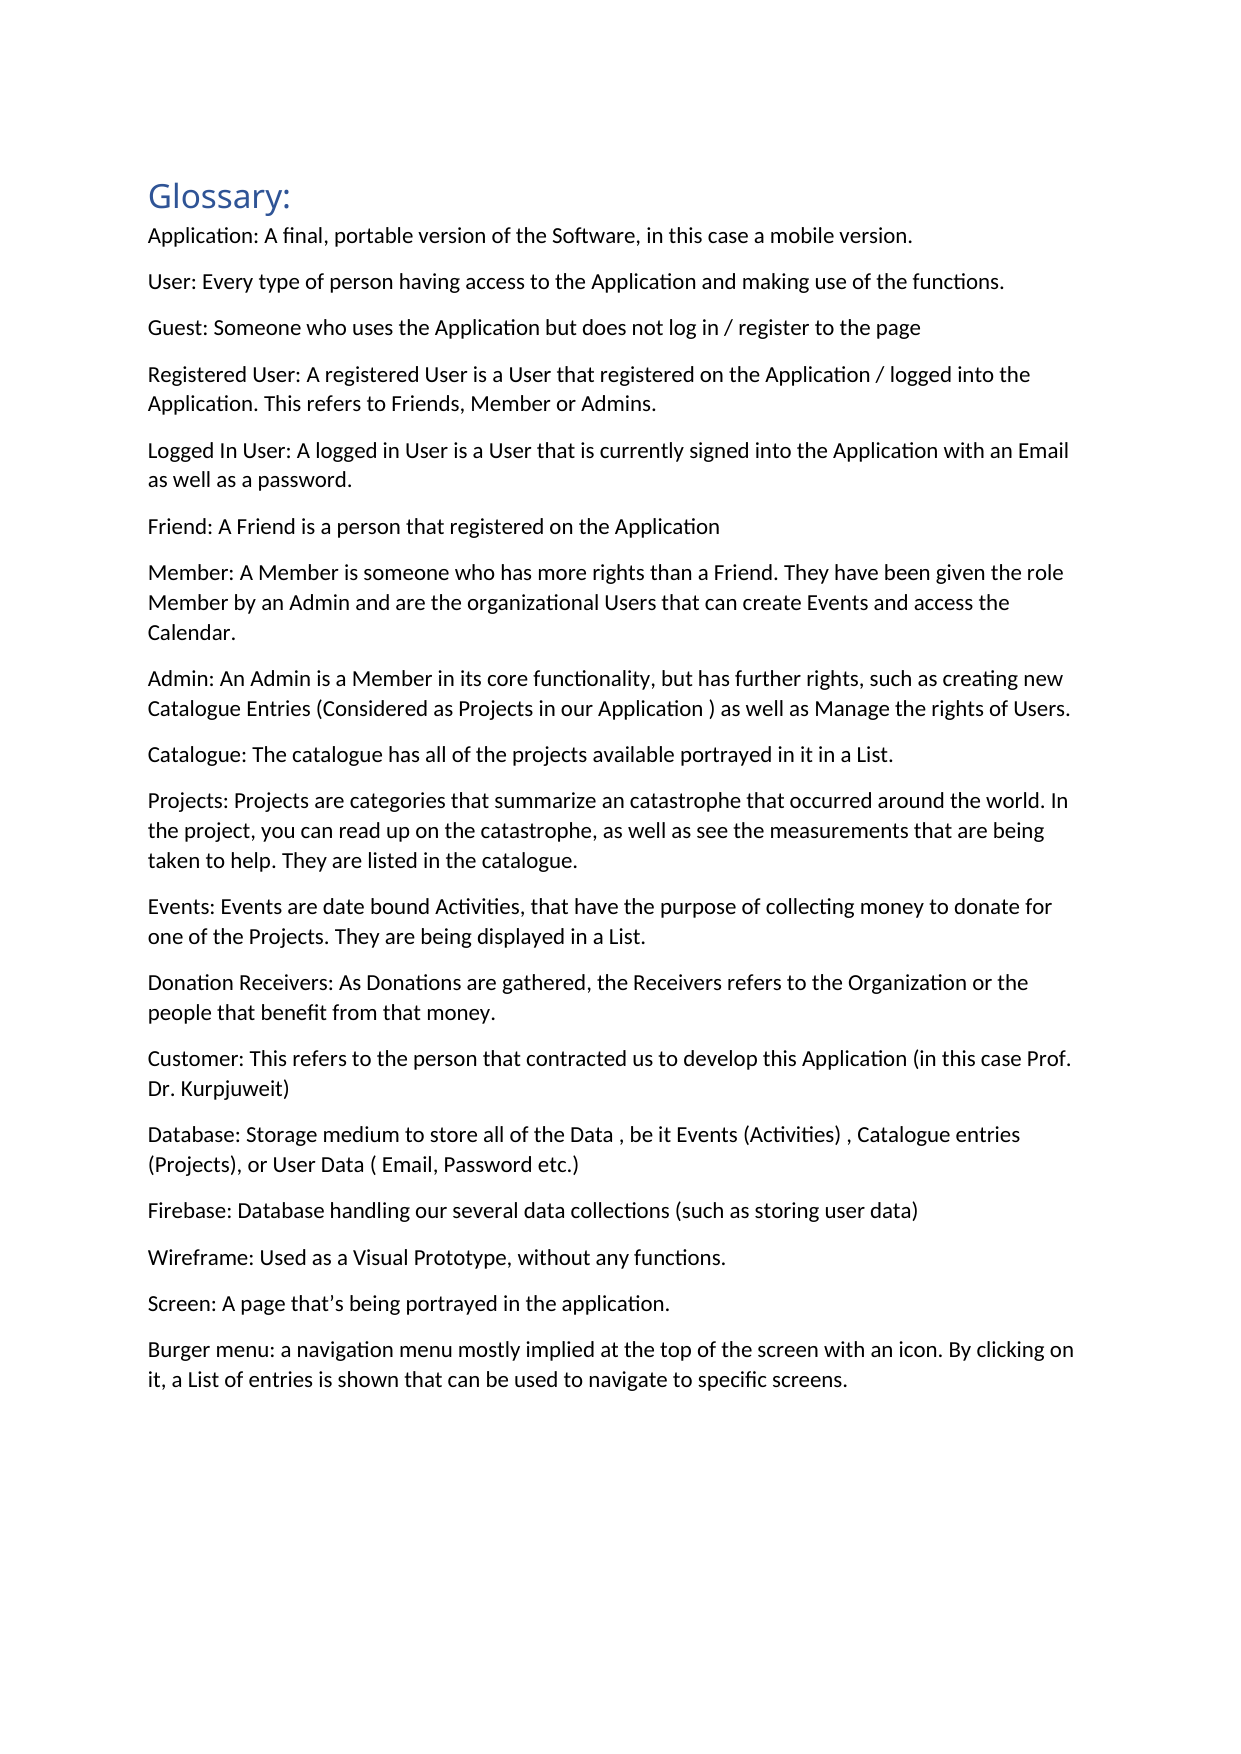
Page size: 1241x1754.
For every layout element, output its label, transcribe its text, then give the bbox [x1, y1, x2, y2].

text Logged In User: A logged in User is a User that is currently signed into the Application with an Email as well as a password. [148, 436, 1093, 493]
text Database: Storage medium to store all of the Data , be it Events (Activities) , Catalogue entries (Projects), or User Data ( Email, Password etc.) [148, 1120, 1093, 1178]
text Screen: A page that’s being portrayed in the application. [148, 1289, 1093, 1317]
text Registered User: A registered User is a User that registered on the Application / logged into the Application. This refers to Friends, Member or Admins. [148, 360, 1093, 417]
text Admin: An Admin is a Member in its core functionality, but has further rights, such as creating new Catalogue Entries (Considered as Projects in our Application ) as well as Manage the rights of Users. [148, 664, 1093, 722]
text Member: A Member is someone who has more rights than a Friend. They have been given the role Member by an Admin and are the organizational Users that can create Events and access the Calendar. [148, 558, 1093, 646]
text Friend: A Friend is a person that registered on the Application [148, 512, 1093, 540]
text Projects: Projects are categories that summarize an catastrophe that occurred around the world. In the project, you can read up on the catastrophe, as well as see the measurements that are being taken to help. They are listed in the catalogue. [148, 786, 1093, 874]
text Guest: Someone who uses the Application but does not log in / register to the page [148, 313, 1093, 341]
text Burger menu: a navigation menu mostly implied at the top of the screen with an icon. By clicking on it, a List of entries is shown that can be used to navigate to specific screens. [148, 1335, 1093, 1393]
text Firebase: Database handling our several data collections (such as storing user data) [148, 1196, 1093, 1224]
text Events: Events are date bound Activities, that have the purpose of collecting money to donate for one of the Projects. They are being displayed in a List. [148, 892, 1093, 950]
text Application: A final, portable version of the Software, in this case a mobile version. [148, 221, 1093, 249]
text Wireframe: Used as a Visual Prototype, without any functions. [148, 1243, 1093, 1271]
text Donation Receivers: As Donations are gathered, the Receivers refers to the Organization or the people that benefit from that money. [148, 968, 1093, 1026]
text User: Every type of person having access to the Application and making use of the functions. [148, 267, 1093, 295]
subtitle Glossary: [148, 173, 1093, 218]
text Customer: This refers to the person that contracted us to develop this Application (in this case Prof. Dr. Kurpjuweit) [148, 1044, 1093, 1102]
text Catalogue: The catalogue has all of the projects available portrayed in it in a List. [148, 740, 1093, 768]
